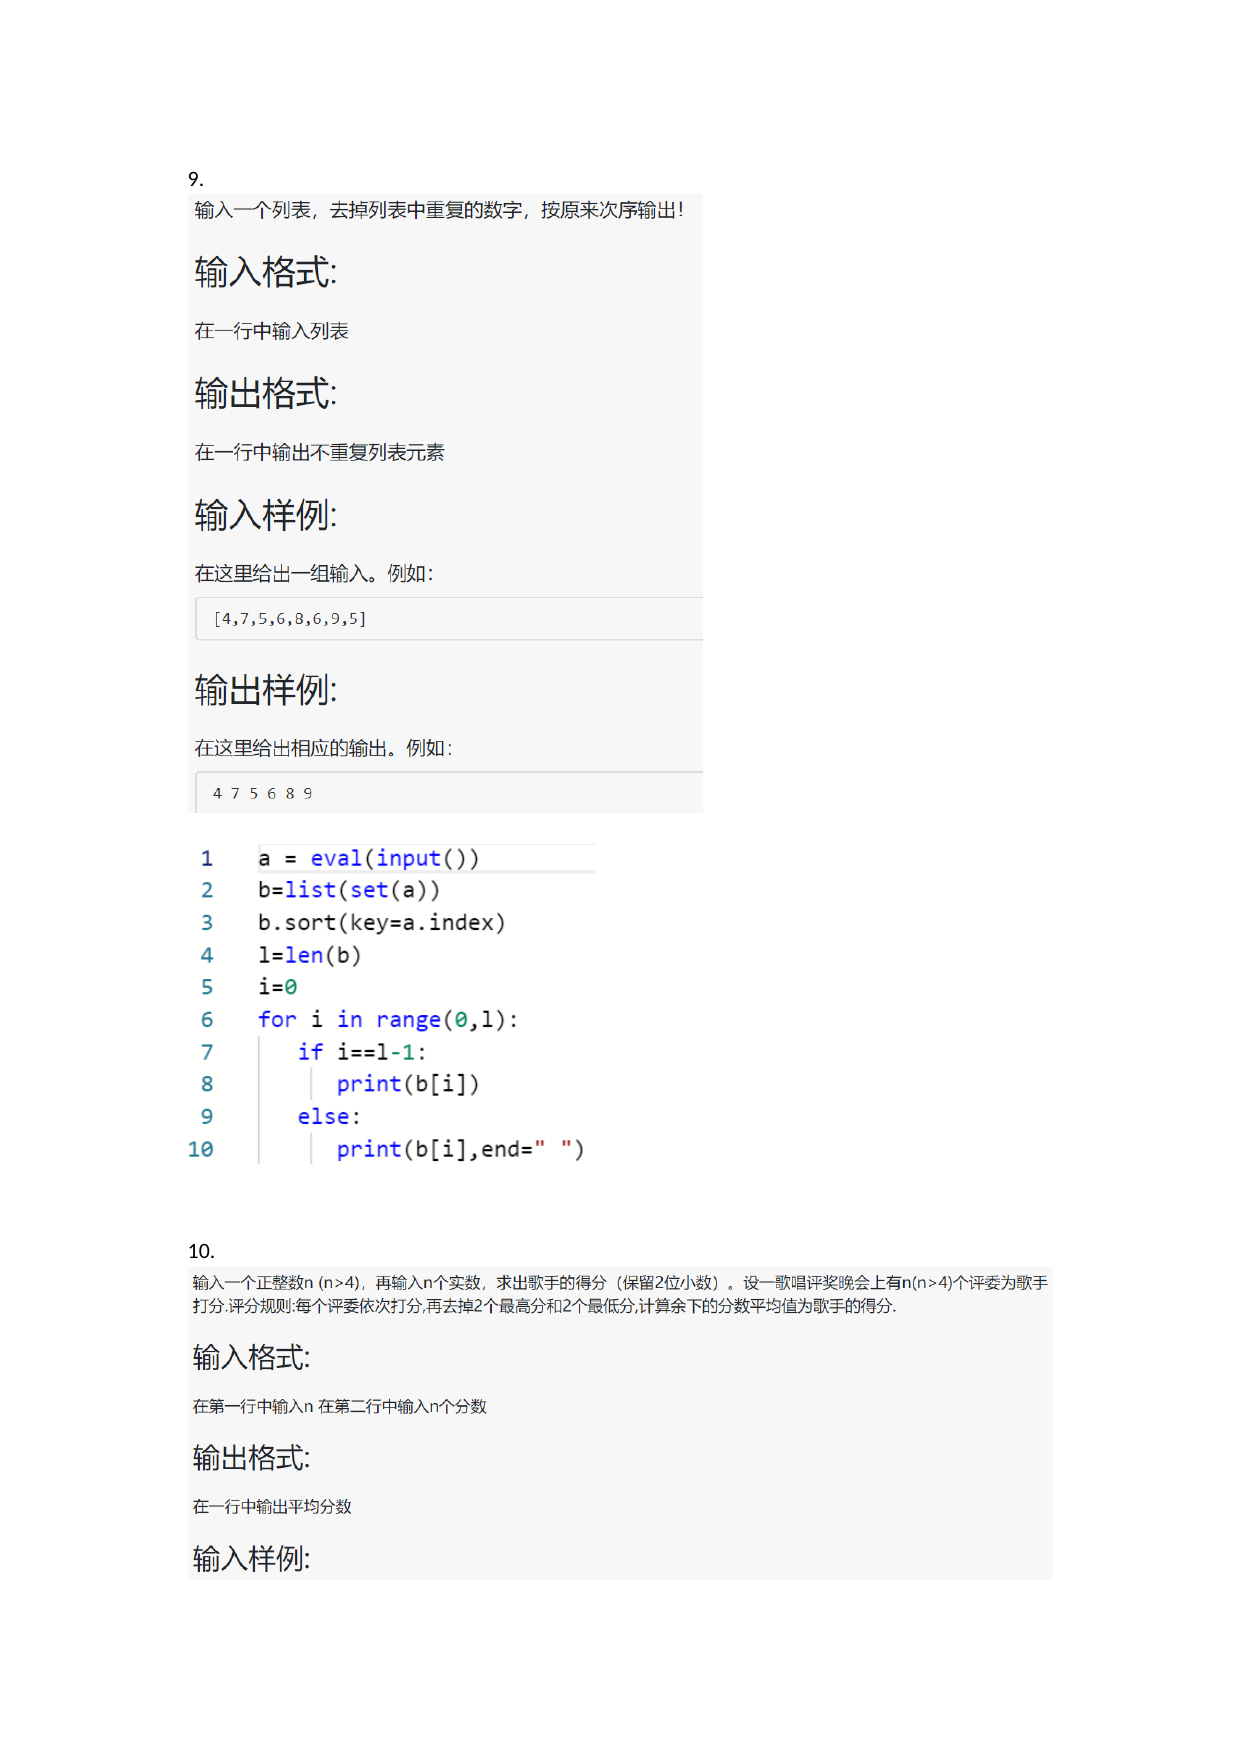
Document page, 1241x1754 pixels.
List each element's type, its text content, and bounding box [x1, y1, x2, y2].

picture [187, 844, 595, 1172]
picture [187, 1267, 1053, 1580]
text 10. [187, 1234, 1053, 1267]
picture [187, 194, 704, 813]
text 9. [187, 162, 1053, 194]
